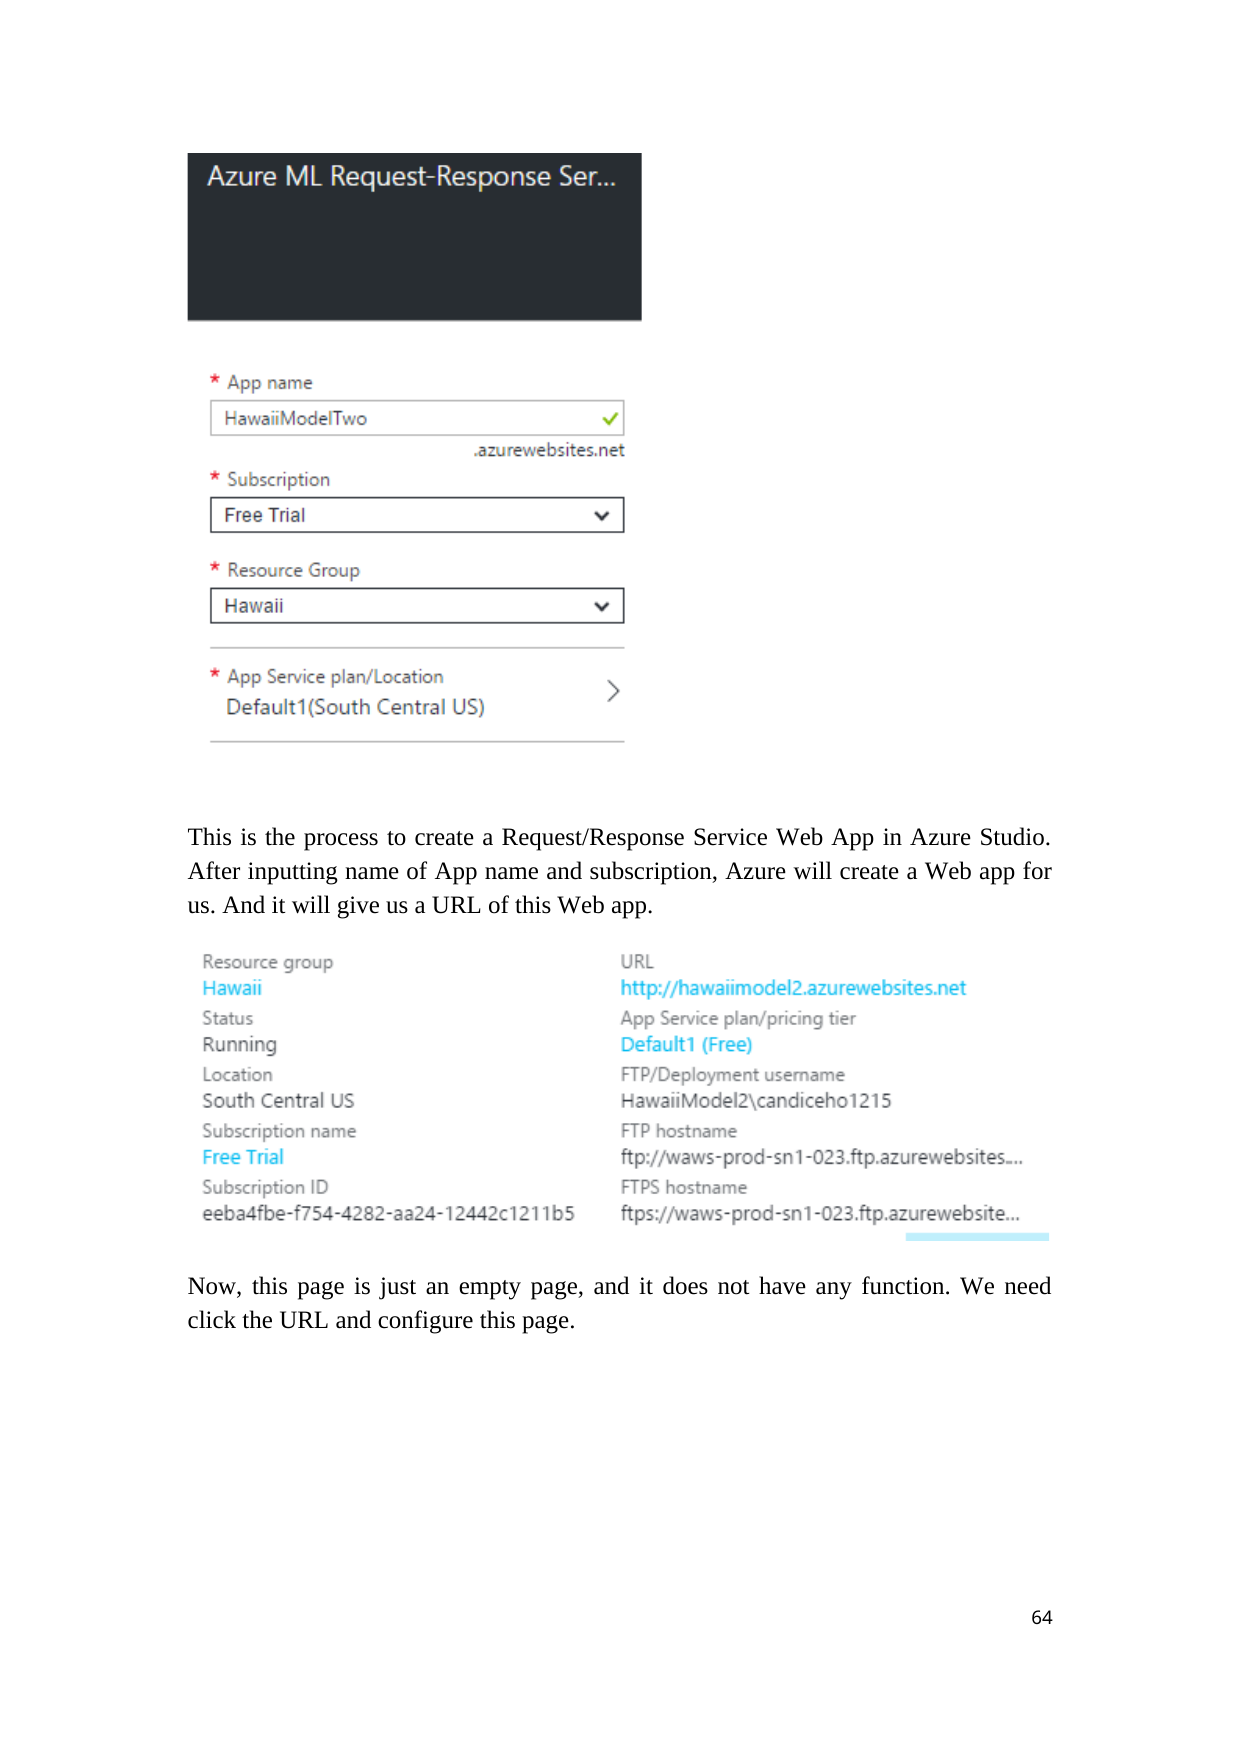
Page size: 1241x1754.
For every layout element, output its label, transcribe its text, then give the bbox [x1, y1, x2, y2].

picture [187, 942, 1050, 1241]
picture [187, 153, 642, 785]
text Now, this page is just an empty page, and it does not have any function. We need click the URL and configure this page. [187, 1269, 1053, 1337]
text This is the process to create a Request/Response Service Web App in Azure Studio. After inputting name of App name and subscription, Azure will create a Web app for us. And it will give us a URL of this Web app. [187, 819, 1053, 921]
